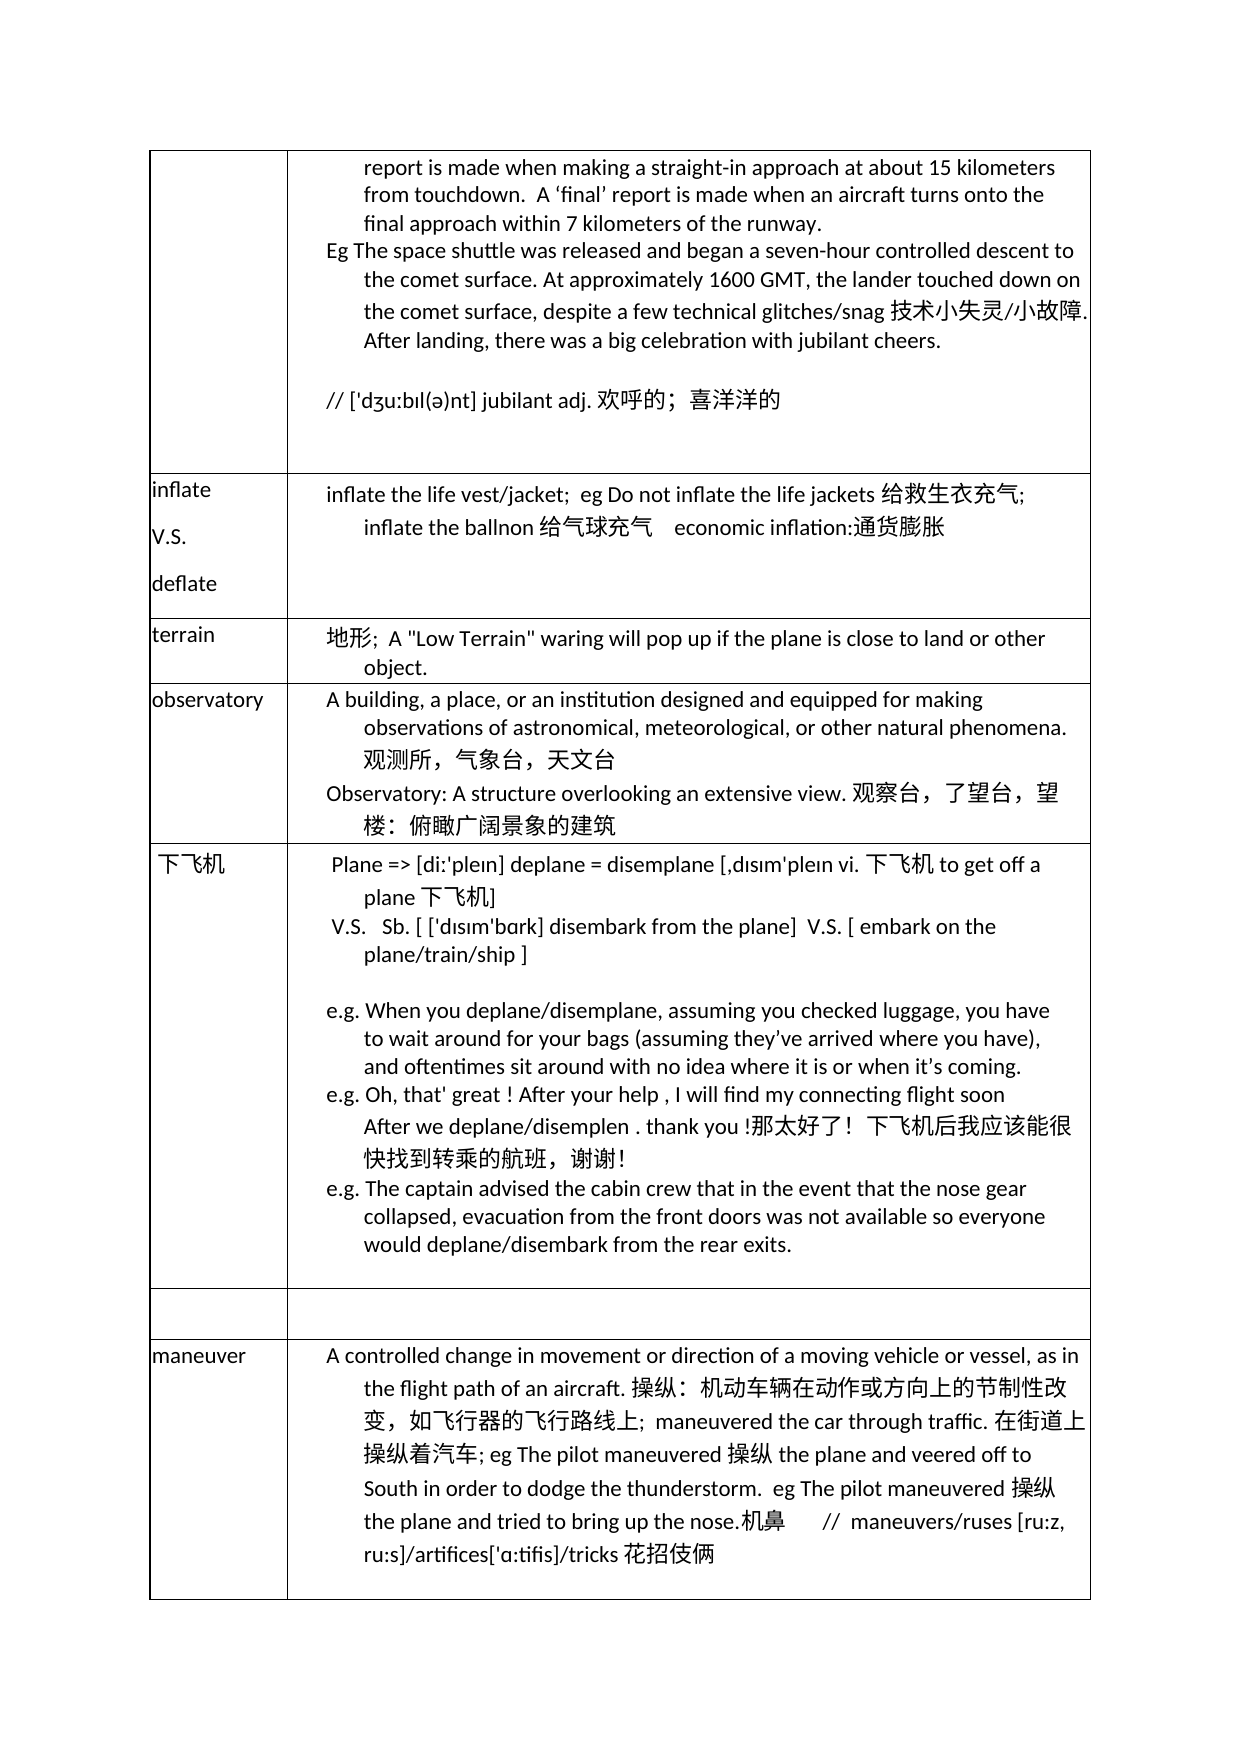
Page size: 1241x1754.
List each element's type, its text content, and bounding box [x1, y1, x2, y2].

table_cell A building, a place, or an institution designed and equipped for making observations of astronomical, meteorological, or other natural phenomena.观测所，气象台，天文台 Observatory: A structure overlooking an extensive view. 观察台，了望台，望楼：俯瞰广阔景象的建筑 [288, 684, 1090, 843]
table_cell [288, 1289, 1090, 1339]
table_cell terrain [151, 619, 287, 683]
table_cell maneuver [151, 1340, 287, 1599]
table_cell inflate V.S. deflate [151, 474, 287, 617]
table_cell 地形; A "Low Terrain" waring will pop up if the plane is close to land or other object. [288, 619, 1090, 683]
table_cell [151, 151, 287, 473]
table_cell [151, 1289, 287, 1339]
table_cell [288, 151, 1090, 473]
table_cell Plane => [diː'pleɪn] deplane = disemplane [,dɪsɪm'pleɪn vi. 下飞机 to get off a plane下飞机] V.S. Sb. [ ['dɪsɪm'bɑrk] disembark from the plane] V.S. [ embark on the plane/train/ship ] e.g. When you deplane/disemplane, assuming you checked luggage, you have to wait around for your bags (assuming they’ve arrived where you have), and oftentimes sit around with no idea where it is or when it’s coming. e.g. Oh, that' great ! After your help , I will find my connecting flight soon After we deplane/disemplen . thank you !那太好了！下飞机后我应该能很快找到转乘的航班，谢谢！ e.g. The captain advised the cabin crew that in the event that the nose gear collapsed, evacuation from the front doors was not available so everyone would deplane/disembark from the rear exits. [288, 844, 1090, 1288]
table_cell A controlled change in movement or direction of a moving vehicle or vessel, as in the flight path of an aircraft. 操纵：机动车辆在动作或方向上的节制性改变，如飞行器的飞行路线上; maneuvered the car through traffic. 在街道上操纵着汽车; eg The pilot maneuvered 操纵 the plane and veered off to South in order to dodge the thunderstorm. eg The pilot maneuvered操纵 the plane and tried to bring up the nose.机鼻 // maneuvers/ruses [ru:z, ru:s]/artifices['ɑ:tifis]/tricks 花招伎俩 [288, 1340, 1090, 1599]
table_cell observatory [151, 684, 287, 843]
table_cell inflate the life vest/jacket; eg Do not inflate the life jackets 给救生衣充气; inflate the ballnon给气球充气 economic inflation:通货膨胀 [288, 474, 1090, 617]
table_cell 下飞机 [151, 844, 287, 1288]
